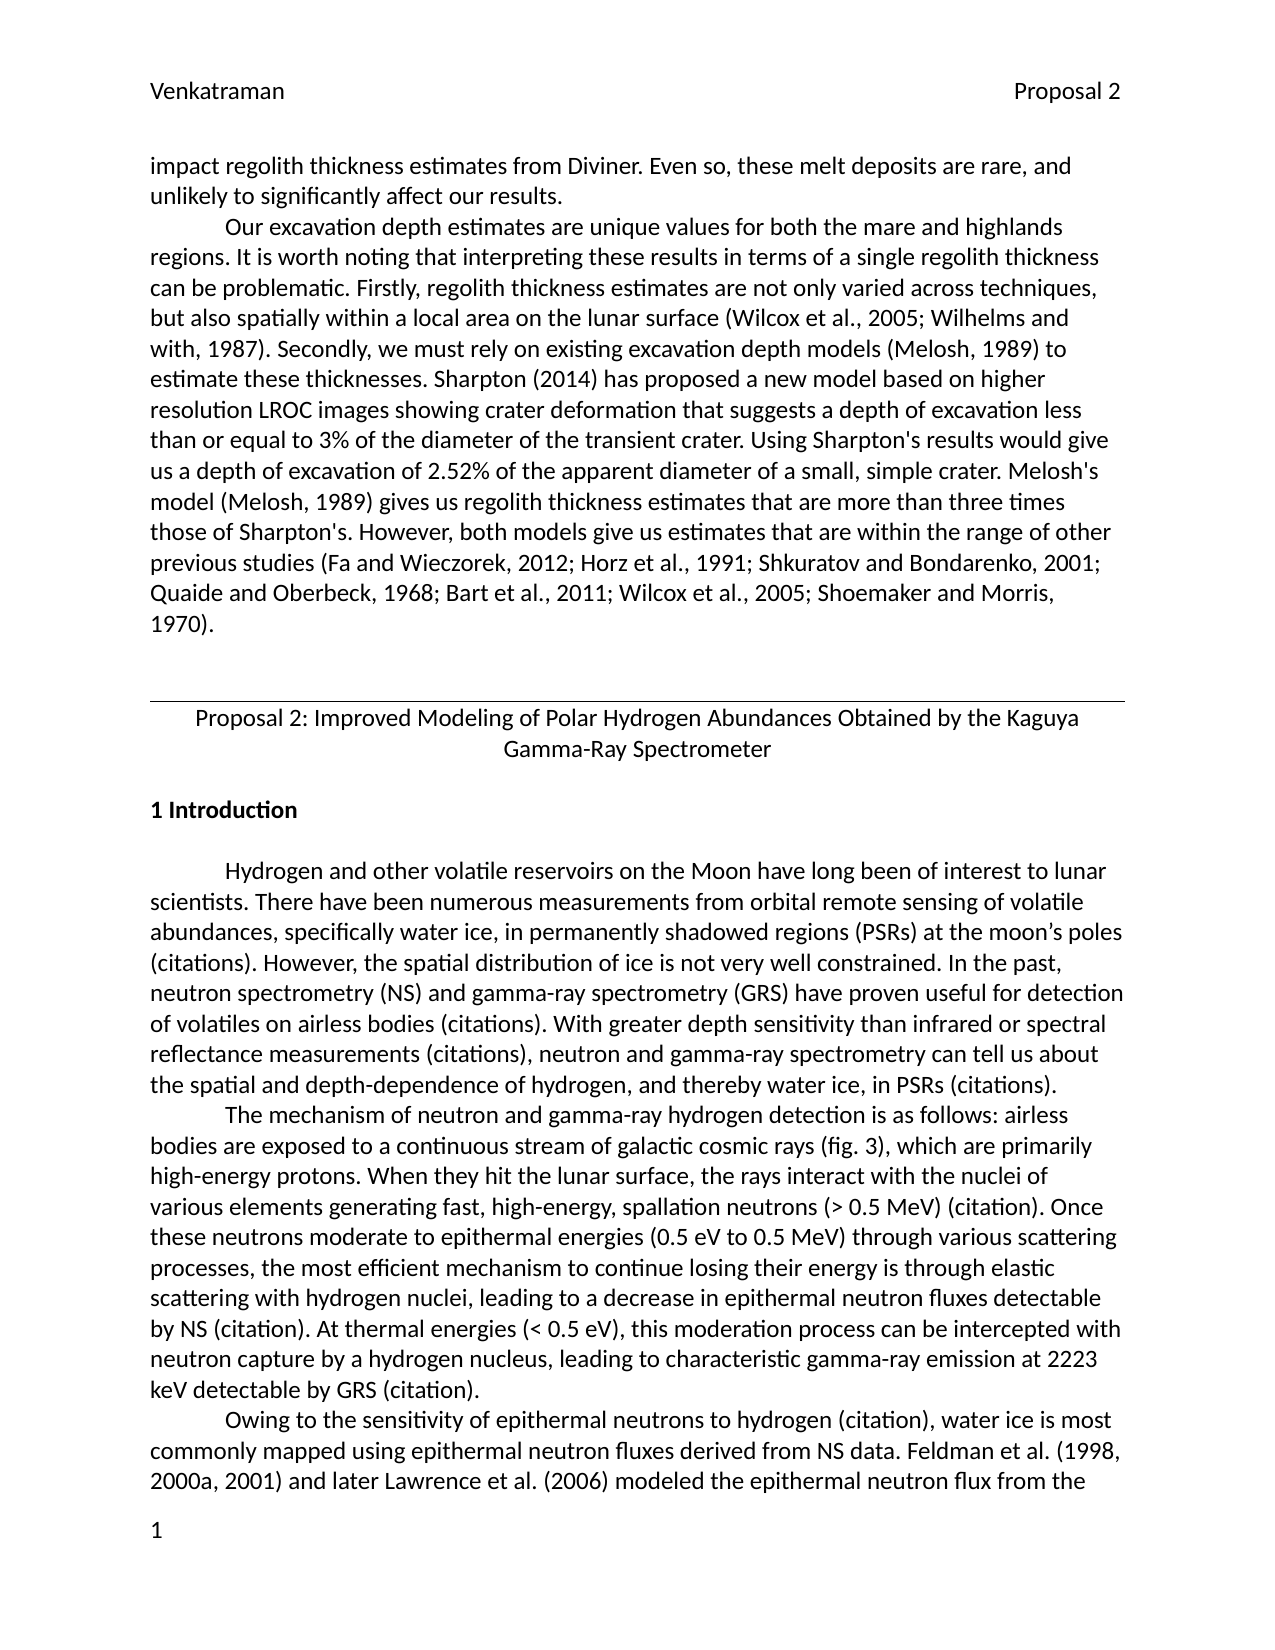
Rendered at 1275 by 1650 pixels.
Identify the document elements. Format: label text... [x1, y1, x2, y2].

text Proposal 2: Improved Modeling of Polar Hydrogen Abundances Obtained by the Kaguya Gamma-Ray Spectrometer [150, 702, 1125, 763]
text The mechanism of neutron and gamma-ray hydrogen detection is as follows: airless bodies are exposed to a continuous stream of galactic cosmic rays (fig. 3), which are primarily high-energy protons. When they hit the lunar surface, the rays interact with the nuclei of various elements generating fast, high-energy, spallation neutrons (> 0.5 MeV) (citation). Once these neutrons moderate to epithermal energies (0.5 eV to 0.5 MeV) through various scattering processes, the most efficient mechanism to continue losing their energy is through elastic scattering with hydrogen nuclei, leading to a decrease in epithermal neutron fluxes detectable by NS (citation). At thermal energies (< 0.5 eV), this moderation process can be intercepted with neutron capture by a hydrogen nucleus, leading to characteristic gamma-ray emission at 2223 keV detectable by GRS (citation). [150, 1099, 1125, 1404]
text impact regolith thickness estimates from Diviner. Even so, these melt deposits are rare, and unlikely to significantly affect our results. [150, 150, 1125, 211]
text Our excavation depth estimates are unique values for both the mare and highlands regions. It is worth noting that interpreting these results in terms of a single regolith thickness can be problematic. Firstly, regolith thickness estimates are not only varied across techniques, but also spatially within a local area on the lunar surface (Wilcox et al., 2005; Wilhelms and with, 1987). Secondly, we must rely on existing excavation depth models (Melosh, 1989) to estimate these thicknesses. Sharpton (2014) has proposed a new model based on higher resolution LROC images showing crater deformation that suggests a depth of excavation less than or equal to 3% of the diameter of the transient crater. Using Sharpton's results would give us a depth of excavation of 2.52% of the apparent diameter of a small, simple crater. Melosh's model (Melosh, 1989) gives us regolith thickness estimates that are more than three times those of Sharpton's. However, both models give us estimates that are within the range of other previous studies (Fa and Wieczorek, 2012; Horz et al., 1991; Shkuratov and Bondarenko, 2001; Quaide and Oberbeck, 1968; Bart et al., 2011; Wilcox et al., 2005; Shoemaker and Morris, 1970). [150, 211, 1125, 638]
text 1 Introduction [150, 794, 1125, 824]
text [150, 1404, 1125, 1496]
text Hydrogen and other volatile reservoirs on the Moon have long been of interest to lunar scientists. There have been numerous measurements from orbital remote sensing of volatile abundances, specifically water ice, in permanently shadowed regions (PSRs) at the moon’s poles (citations). However, the spatial distribution of ice is not very well constrained. In the past, neutron spectrometry (NS) and gamma-ray spectrometry (GRS) have proven useful for detection of volatiles on airless bodies (citations). With greater depth sensitivity than infrared or spectral reflectance measurements (citations), neutron and gamma-ray spectrometry can tell us about the spatial and depth-dependence of hydrogen, and thereby water ice, in PSRs (citations). [150, 855, 1125, 1099]
